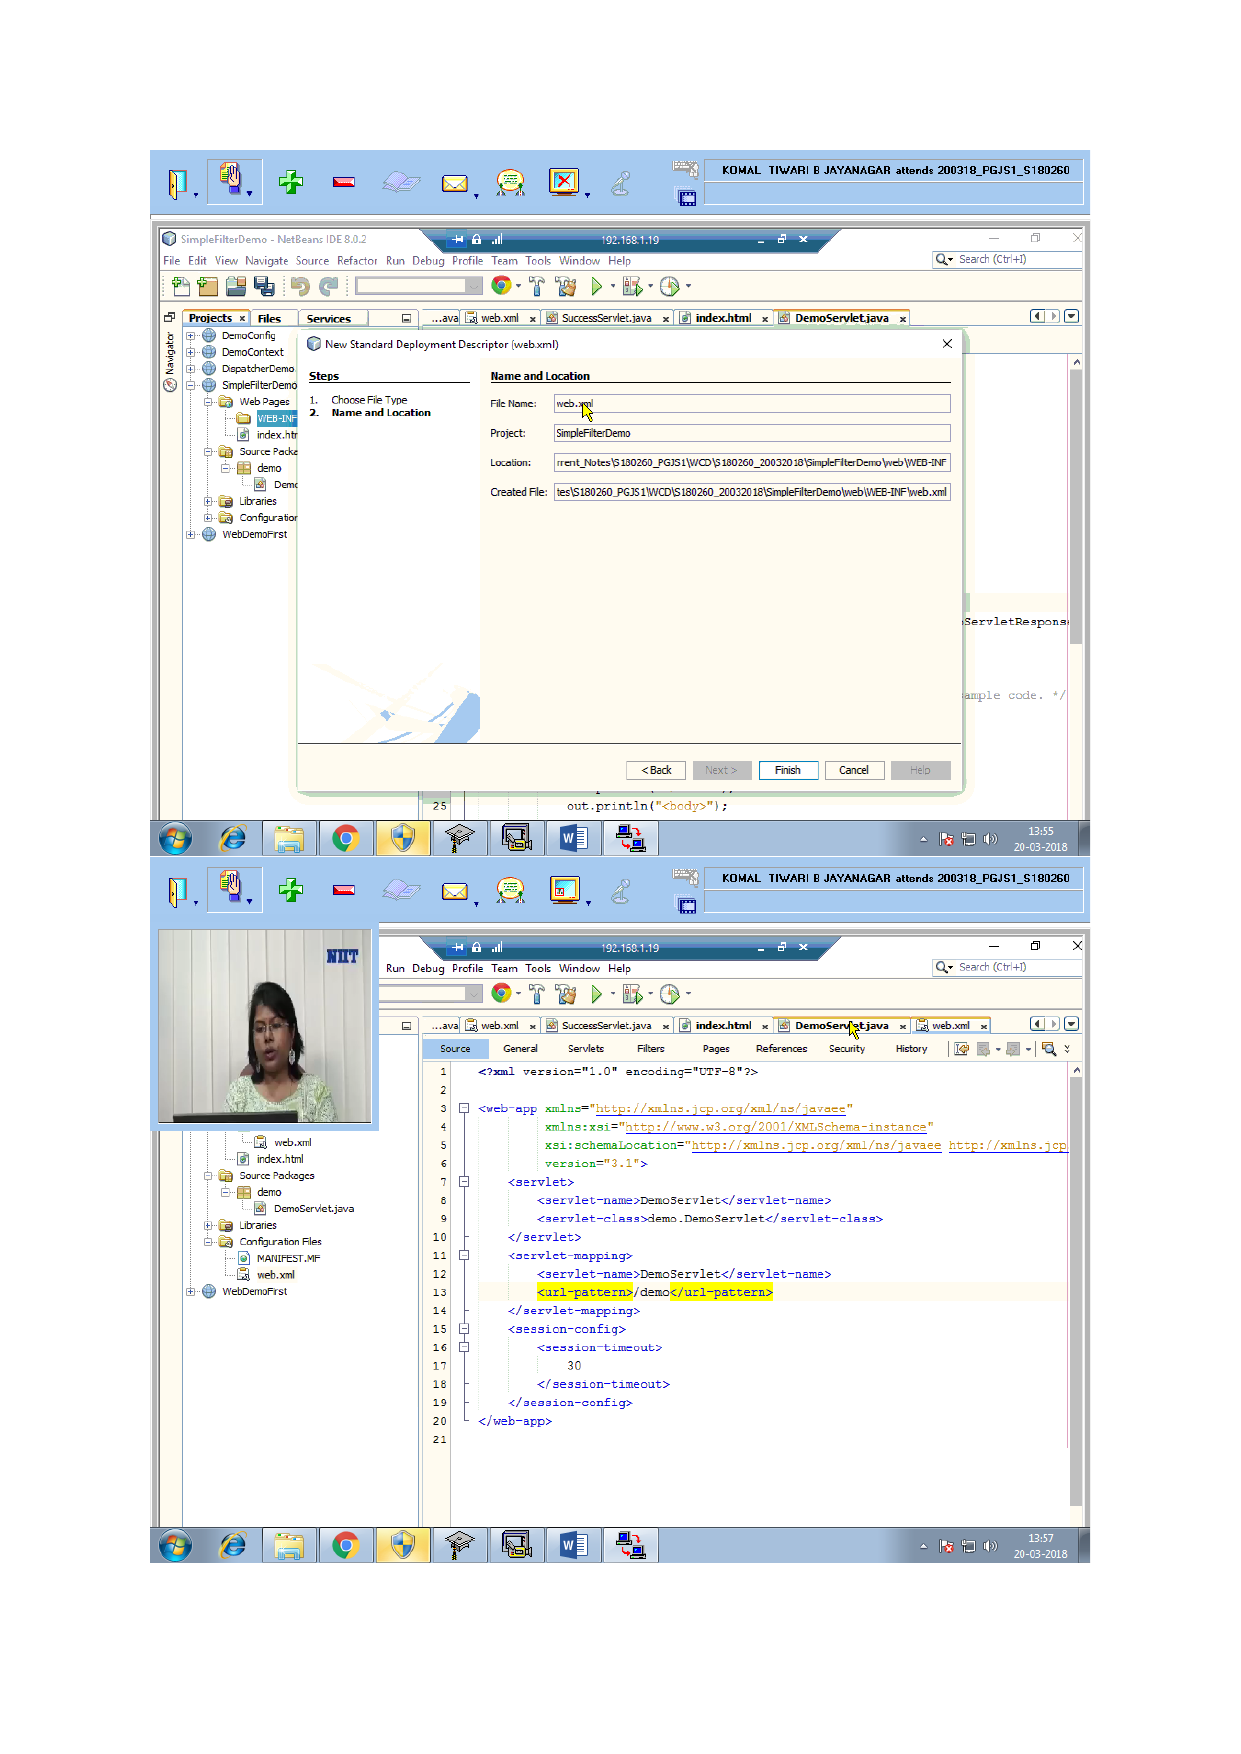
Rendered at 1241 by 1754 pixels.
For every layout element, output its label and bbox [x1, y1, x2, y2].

picture [150, 150, 1091, 856]
picture [150, 857, 1091, 1563]
